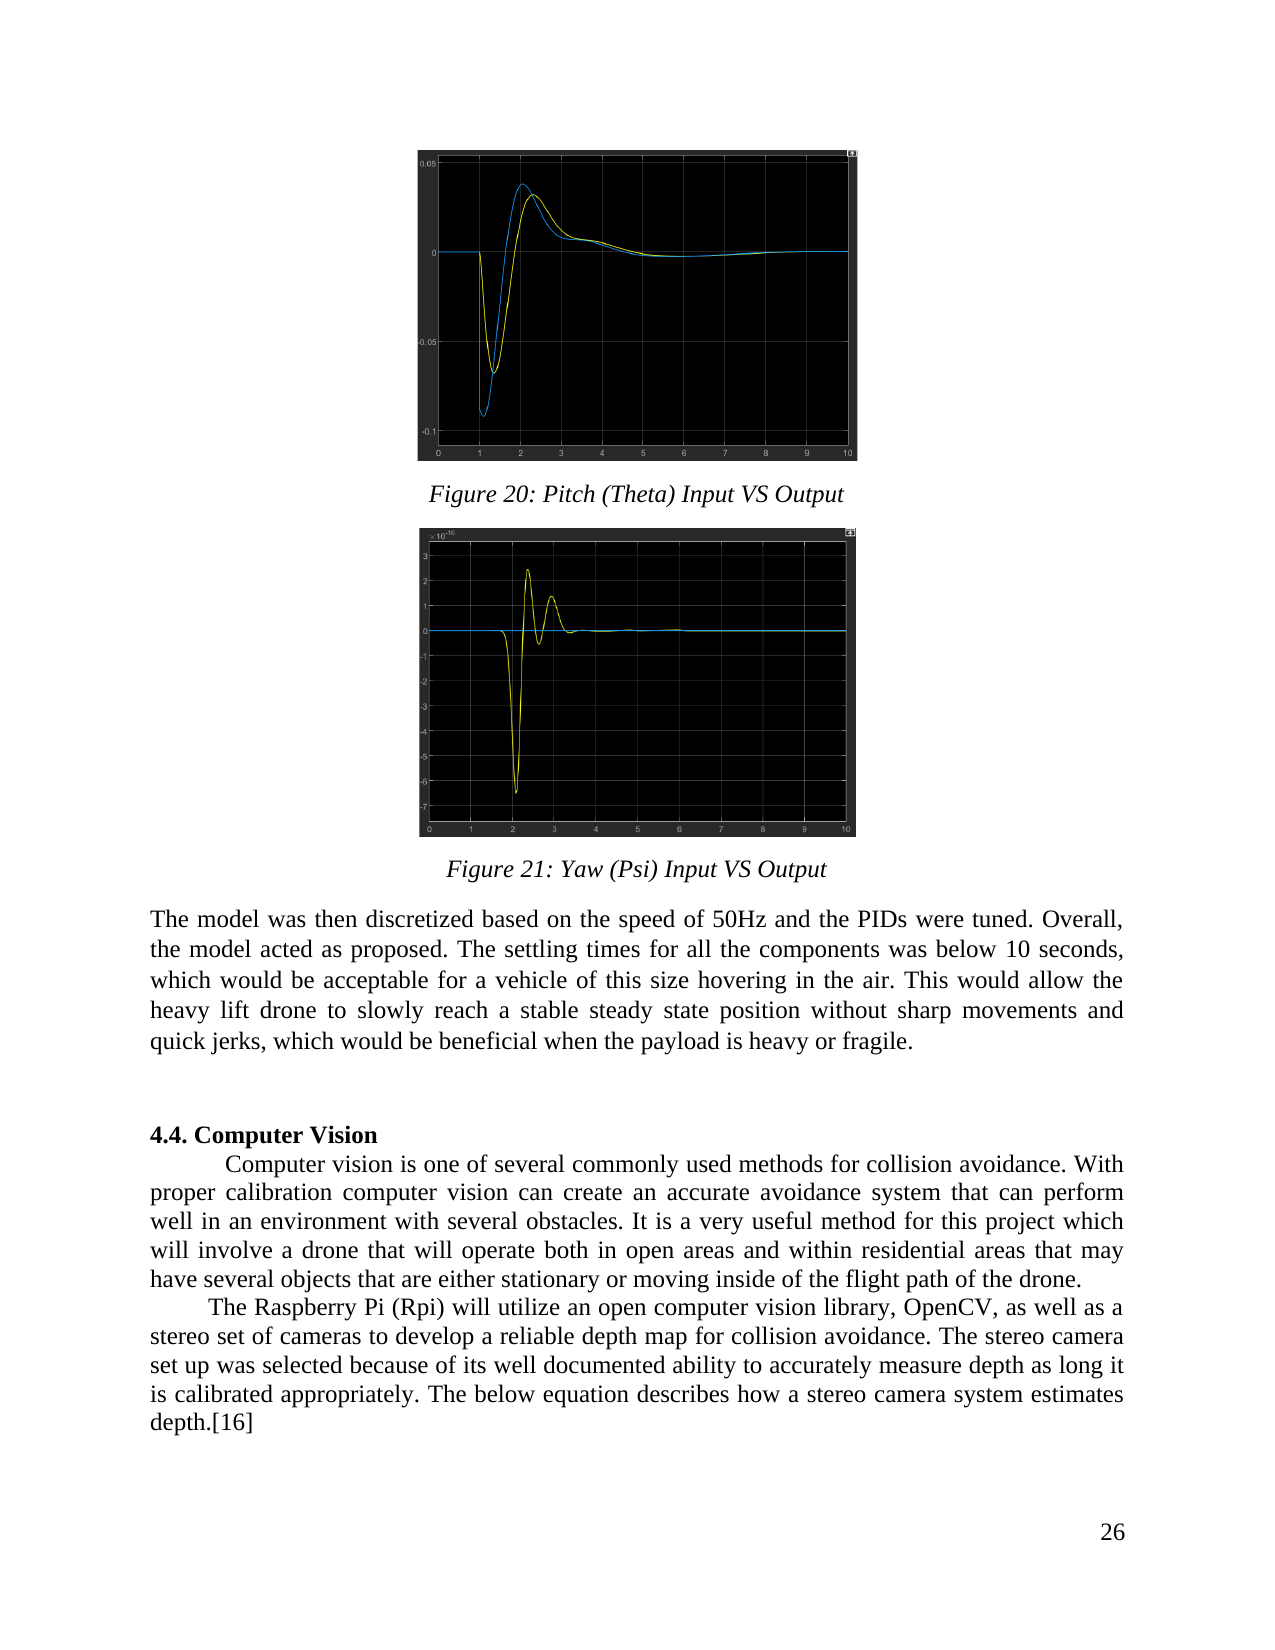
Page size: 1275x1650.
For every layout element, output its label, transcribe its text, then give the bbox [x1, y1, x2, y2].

text The Raspberry Pi (Rpi) will utilize an open computer vision library, OpenCV, as well as a stereo set of cameras to develop a reliable depth map for collision avoidance. The stereo camera set up was selected because of its well documented ability to accurately measure depth as long it is calibrated appropriately. The below equation describes how a stereo camera system estimates depth.[16] [150, 1292, 1125, 1436]
subtitle 4.4. Computer Vision [150, 1120, 1125, 1149]
picture [417, 150, 858, 461]
picture [419, 528, 856, 837]
text The model was then discretized based on the speed of 50Hz and the PIDs were tuned. Overall, the model acted as proposed. The settling times for all the components was below 10 seconds, which would be acceptable for a vehicle of this size hovering in the air. This would allow the heavy lift drone to slowly reach a stable steady state position without sharp movements and quick jerks, which would be beneficial when the payload is heavy or fragile. [150, 904, 1125, 1054]
text Figure 20: Pitch (Theta) Input VS Output [150, 479, 1125, 507]
text Computer vision is one of several commonly used methods for collision avoidance. With proper calibration computer vision can create an accurate avoidance system that can perform well in an environment with several obstacles. It is a very useful method for this project which will involve a drone that will operate both in open areas and within residential areas that may have several objects that are either stationary or moving inside of the flight path of the drone. [150, 1149, 1125, 1292]
text Figure 21: Yaw (Psi) Input VS Output [150, 854, 1125, 883]
